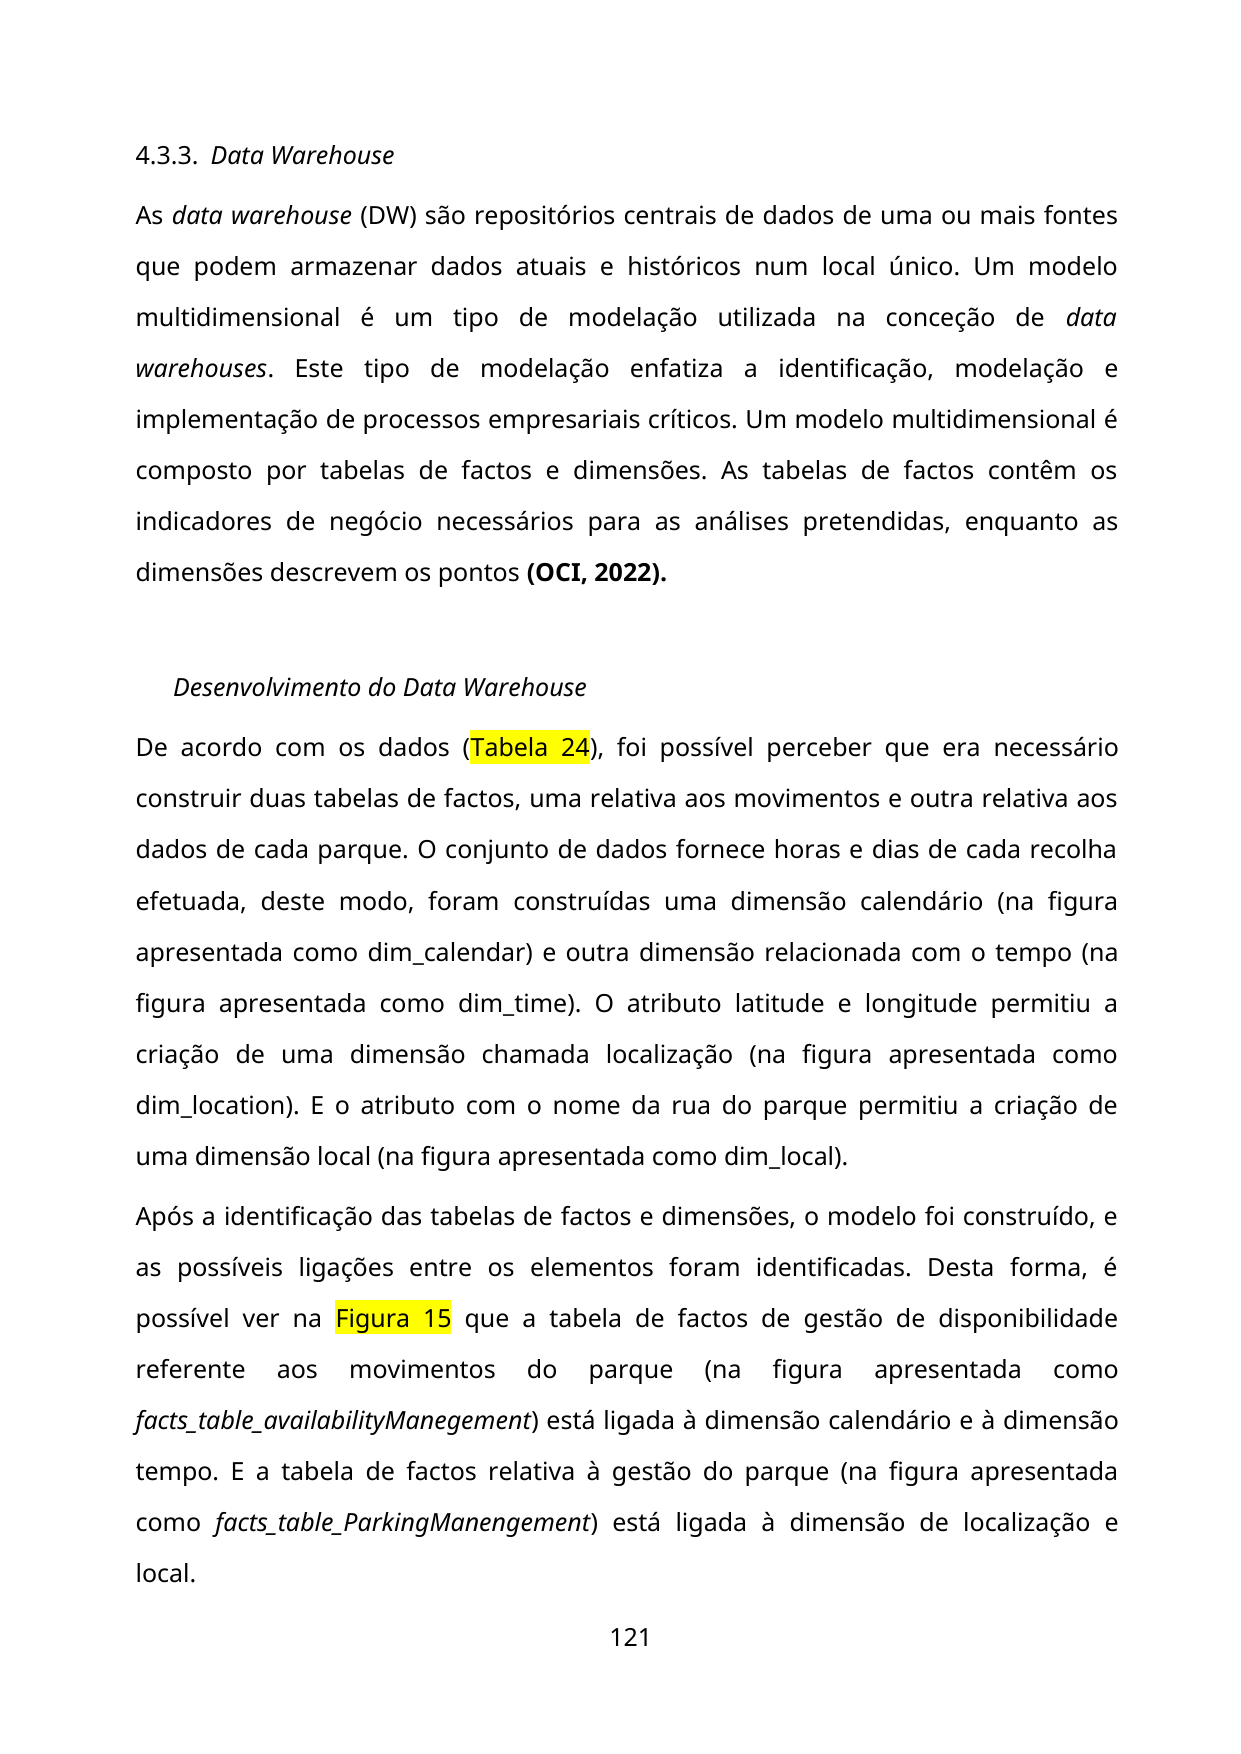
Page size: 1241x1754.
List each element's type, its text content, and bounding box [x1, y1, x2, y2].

subtitle Data Warehouse [135, 137, 1119, 172]
subtitle Desenvolvimento do Data Warehouse [173, 670, 1119, 704]
text As data warehouse (DW) são repositórios centrais de dados de uma ou mais fontes que podem armazenar dados atuais e históricos num local único. Um modelo multidimensional é um tipo de modelação utilizada na conceção de data warehouses. Este tipo de modelação enfatiza a identificação, modelação e implementação de processos empresariais críticos. Um modelo multidimensional é composto por tabelas de factos e dimensões. As tabelas de factos contêm os indicadores de negócio necessários para as análises pretendidas, enquanto as dimensões descrevem os pontos (OCI, 2022). [135, 197, 1119, 589]
text Após a identificação das tabelas de factos e dimensões, o modelo foi construído, e as possíveis ligações entre os elementos foram identificadas. Desta forma, é possível ver na Figura 15 que a tabela de factos de gestão de disponibilidade referente aos movimentos do parque (na figura apresentada como facts_table_availabilityManegement) está ligada à dimensão calendário e à dimensão tempo. E a tabela de factos relativa à gestão do parque (na figura apresentada como facts_table_ParkingManengement) está ligada à dimensão de localização e local. [135, 1198, 1119, 1590]
text De acordo com os dados (Tabela 24), foi possível perceber que era necessário construir duas tabelas de factos, uma relativa aos movimentos e outra relativa aos dados de cada parque. O conjunto de dados fornece horas e dias de cada recolha efetuada, deste modo, foram construídas uma dimensão calendário (na figura apresentada como dim_calendar) e outra dimensão relacionada com o tempo (na figura apresentada como dim_time). O atributo latitude e longitude permitiu a criação de uma dimensão chamada localização (na figura apresentada como dim_location). E o atributo com o nome da rua do parque permitiu a criação de uma dimensão local (na figura apresentada como dim_local). [135, 730, 1119, 1172]
